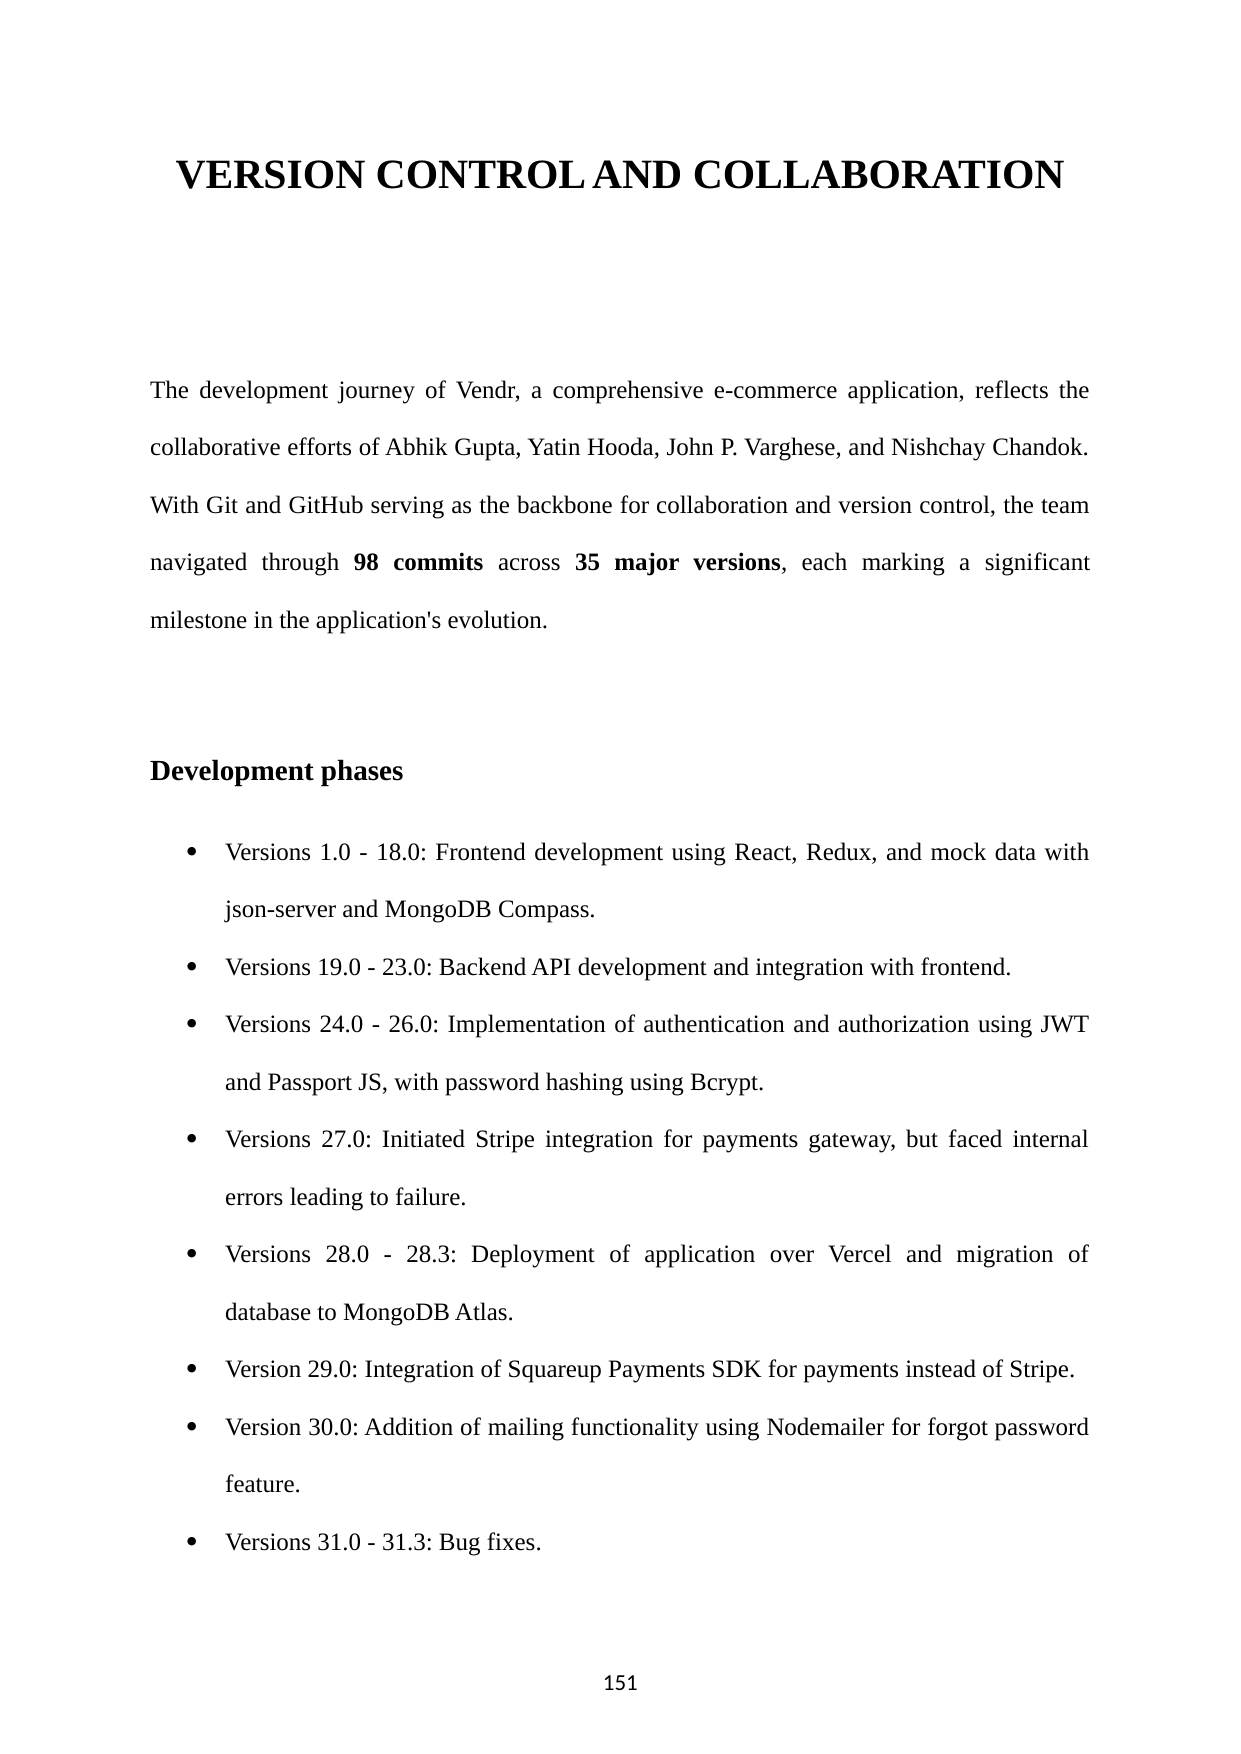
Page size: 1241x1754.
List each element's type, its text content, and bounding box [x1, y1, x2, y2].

text VERSION CONTROL AND COLLABORATION [150, 150, 1090, 198]
list Versions 28.0 - 28.3: Deployment of application over Vercel and migration of database to MongoDB Atlas. [187, 1239, 1090, 1326]
list Versions 1.0 - 18.0: Frontend development using React, Redux, and mock data with json-server and MongoDB Compass. [187, 837, 1090, 923]
text Development phases [150, 753, 1090, 787]
text The development journey of Vendr, a comprehensive e-commerce application, reflects the collaborative efforts of Abhik Gupta, Yatin Hooda, John P. Varghese, and Nishchay Chandok. With Git and GitHub serving as the backbone for collaboration and version control, the team navigated through 98 commits across 35 major versions, each marking a significant milestone in the application's evolution. [150, 375, 1090, 634]
list Versions 31.0 - 31.3: Bug fixes. [187, 1527, 1090, 1556]
list Versions 19.0 - 23.0: Backend API development and integration with frontend. [187, 952, 1090, 981]
list Versions 24.0 - 26.0: Implementation of authentication and authorization using JWT and Passport JS, with password hashing using Bcrypt. [187, 1009, 1090, 1096]
list Versions 27.0: Initiated Stripe integration for payments gateway, but faced internal errors leading to failure. [187, 1124, 1090, 1211]
list Version 30.0: Addition of mailing functionality using Nodemailer for forgot password feature. [187, 1412, 1090, 1498]
list Version 29.0: Integration of Squareup Payments SDK for payments instead of Stripe. [187, 1354, 1090, 1383]
